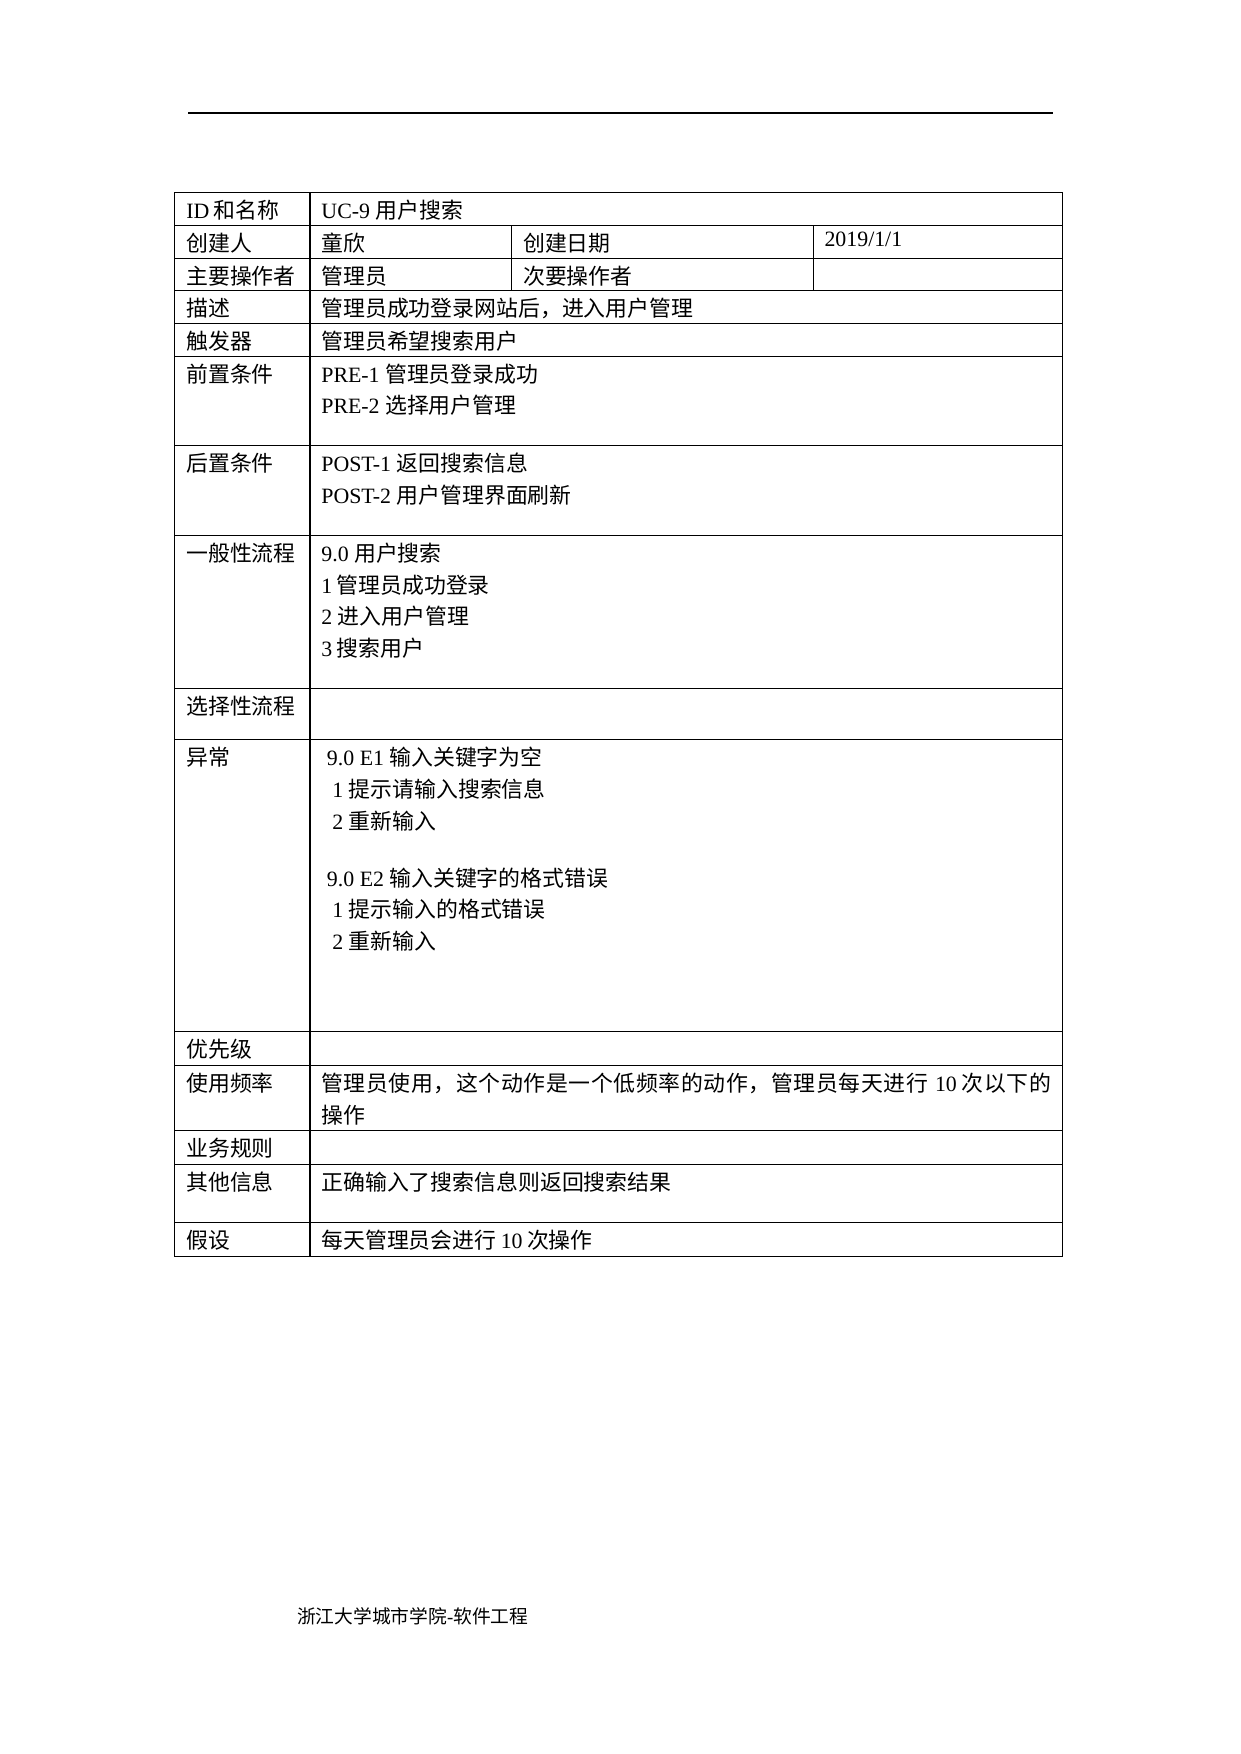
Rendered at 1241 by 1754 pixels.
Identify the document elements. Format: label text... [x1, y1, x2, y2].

table_cell 业务规则 [175, 1131, 309, 1164]
table_cell [311, 1131, 1062, 1164]
table_cell 使用频率 [175, 1066, 309, 1129]
table_cell 前置条件 [175, 357, 309, 445]
table_cell 正确输入了搜索信息则返回搜索结果 [311, 1165, 1062, 1222]
table_cell [311, 689, 1062, 739]
table_cell 创建日期 [512, 226, 813, 258]
table_cell 描述 [175, 291, 309, 323]
table_cell 9.0 用户搜索 1管理员成功登录 2 进入用户管理 3搜索用户 [311, 536, 1062, 688]
table_header ID和名称 [175, 193, 309, 225]
table_cell 一般性流程 [175, 536, 309, 688]
table_cell 假设 [175, 1223, 309, 1256]
table_cell 9.0 E1 输入关键字为空 1 提示请输入搜索信息 2 重新输入 9.0 E2 输入关键字的格式错误 1 提示输入的格式错误 2 重新输入 [311, 740, 1062, 1031]
table_cell 每天管理员会进行10次操作 [311, 1223, 1062, 1256]
table_cell 触发器 [175, 324, 309, 356]
table_cell 2019/1/1 [814, 226, 1062, 258]
table_cell 管理员成功登录网站后，进入用户管理 [311, 291, 1062, 323]
table_cell 童欣 [311, 226, 511, 258]
table_cell [814, 259, 1062, 290]
table_cell 异常 [175, 740, 309, 1031]
table_cell 管理员希望搜索用户 [311, 324, 1062, 356]
table_cell 次要操作者 [512, 259, 813, 290]
table_cell 选择性流程 [175, 689, 309, 739]
table_cell 管理员使用，这个动作是一个低频率的动作，管理员每天进行10次以下的操作 [311, 1066, 1062, 1129]
table_cell PRE-1 管理员登录成功 PRE-2 选择用户管理 [311, 357, 1062, 445]
table_cell 其他信息 [175, 1165, 309, 1222]
table_cell 优先级 [175, 1032, 309, 1065]
table_cell 后置条件 [175, 446, 309, 535]
table_cell 主要操作者 [175, 259, 309, 290]
table_header UC-9 用户搜索 [311, 193, 1062, 225]
table_cell 管理员 [311, 259, 511, 290]
table_cell 创建人 [175, 226, 309, 258]
table_cell POST-1 返回搜索信息 POST-2 用户管理界面刷新 [311, 446, 1062, 535]
table_cell [311, 1032, 1062, 1065]
